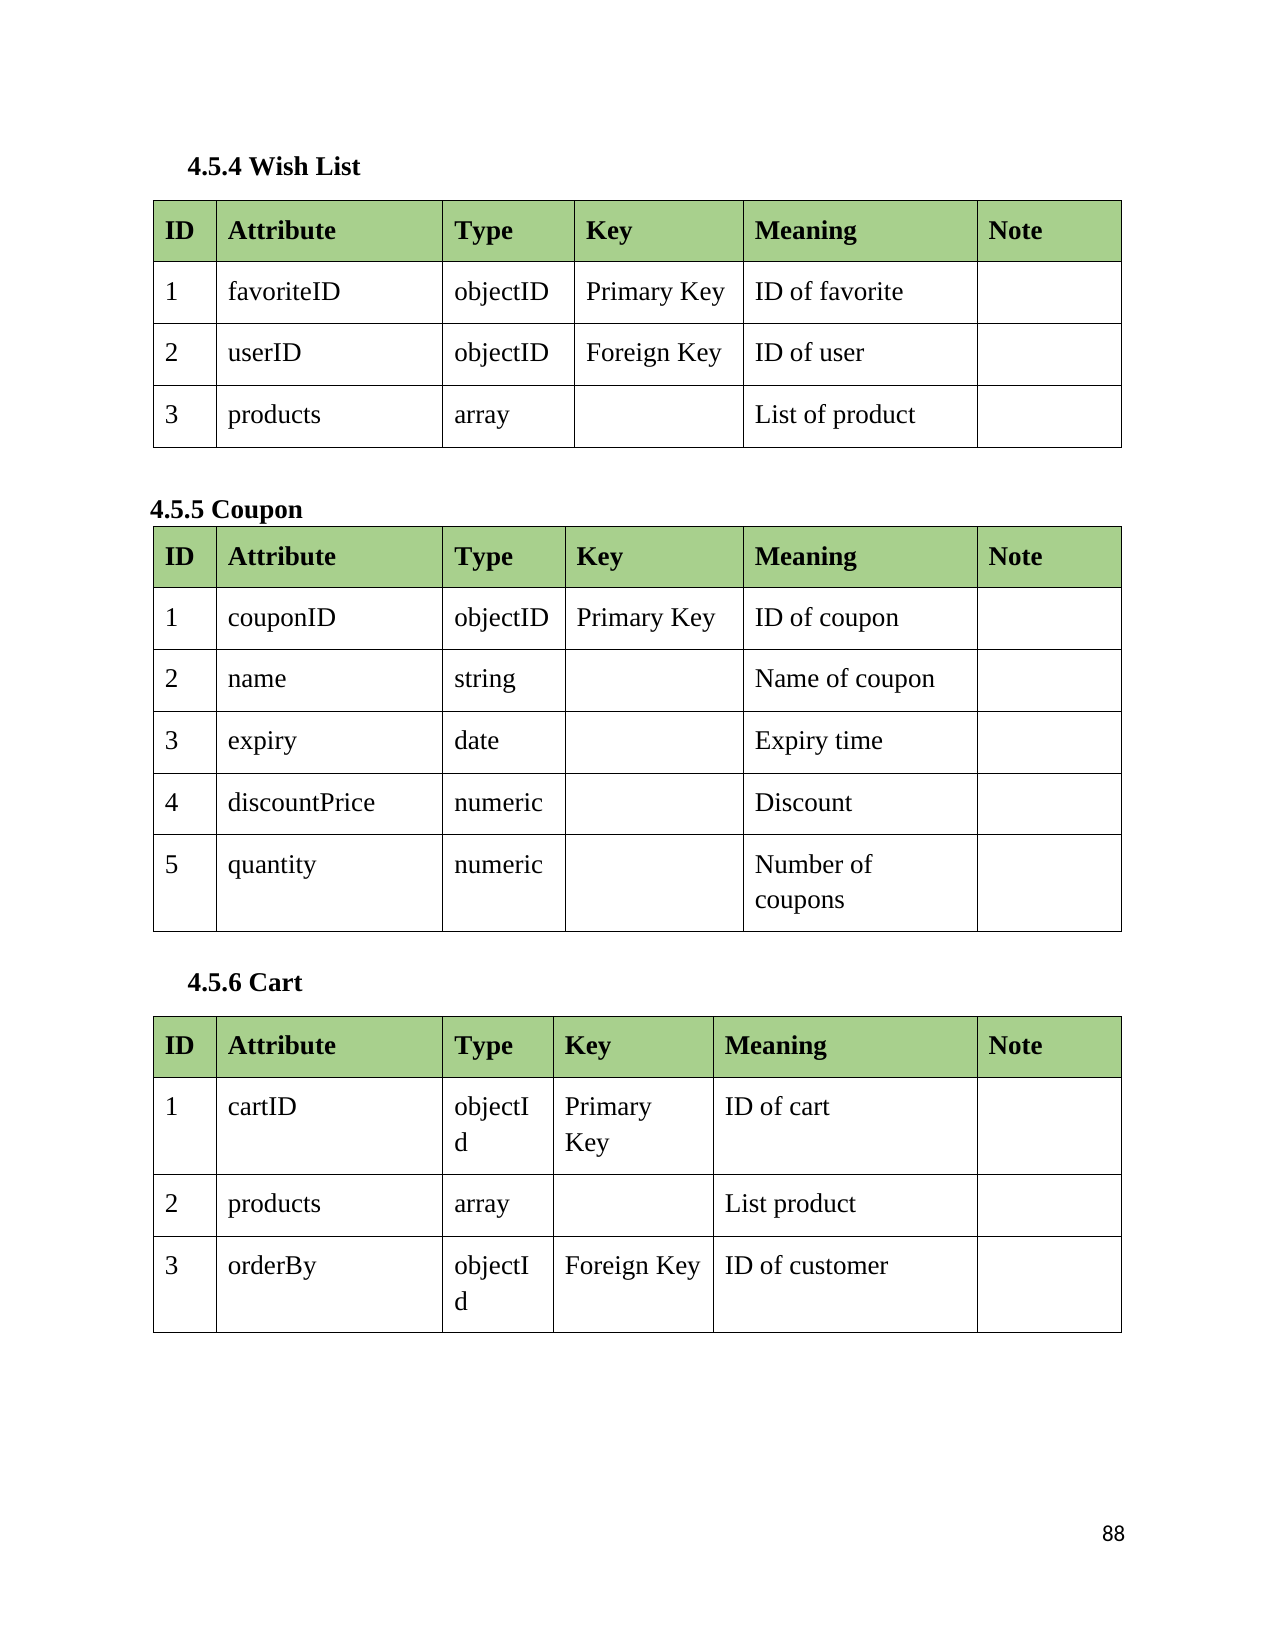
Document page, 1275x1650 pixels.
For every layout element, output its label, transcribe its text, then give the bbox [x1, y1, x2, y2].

table_header ID [154, 1017, 216, 1077]
table_header Meaning [744, 527, 977, 587]
table_header ID [154, 201, 216, 261]
table_header Key [554, 1017, 713, 1077]
table_header Attribute [217, 1017, 442, 1077]
table_cell List of product [744, 386, 977, 447]
table_header Type [443, 527, 565, 587]
table_cell [978, 1078, 1121, 1174]
table_cell favoriteID [217, 262, 442, 323]
table_cell cartID [217, 1078, 442, 1174]
table_cell 3 [154, 386, 216, 447]
table_cell 4 [154, 774, 216, 834]
table_cell 3 [154, 1237, 216, 1332]
table_cell date [443, 712, 565, 773]
table_cell [978, 712, 1121, 773]
table_header Key [575, 201, 743, 261]
table_cell objectId [443, 1078, 553, 1174]
table_header ID [154, 527, 216, 587]
table_cell 1 [154, 262, 216, 323]
table_header Note [978, 1017, 1121, 1077]
table_cell objectId [443, 1237, 553, 1332]
table_cell name [217, 650, 442, 711]
list 4.5.6 Cart [187, 966, 1125, 997]
table_cell orderBy [217, 1237, 442, 1332]
table_cell [978, 650, 1121, 711]
table_cell [978, 262, 1121, 323]
table_cell Expiry time [744, 712, 977, 773]
table_header Type [443, 1017, 553, 1077]
table_cell Primary Key [575, 262, 743, 323]
table_cell [554, 1175, 713, 1236]
table_header Meaning [744, 201, 977, 261]
table_cell array [443, 386, 574, 447]
table_cell 2 [154, 324, 216, 385]
table_header Attribute [217, 201, 442, 261]
table_cell [978, 588, 1121, 649]
table_cell objectID [443, 588, 565, 649]
table_cell Foreign Key [554, 1237, 713, 1332]
table_cell 2 [154, 650, 216, 711]
table_cell 1 [154, 1078, 216, 1174]
table_cell [566, 835, 743, 931]
table_cell ID of user [744, 324, 977, 385]
table_header Note [978, 201, 1121, 261]
table_cell discountPrice [217, 774, 442, 834]
table_cell Foreign Key [575, 324, 743, 385]
subtitle 4.5.5 Coupon [150, 493, 1125, 524]
table_cell ID of favorite [744, 262, 977, 323]
table_cell quantity [217, 835, 442, 931]
table_cell [978, 386, 1121, 447]
table_cell Discount [744, 774, 977, 834]
table_cell [566, 712, 743, 773]
table_header Type [443, 201, 574, 261]
table_cell string [443, 650, 565, 711]
table_cell array [443, 1175, 553, 1236]
table_cell [978, 1237, 1121, 1332]
table_cell [566, 650, 743, 711]
table_cell products [217, 1175, 442, 1236]
table_cell ID of cart [714, 1078, 977, 1174]
table_cell [575, 386, 743, 447]
table_cell [978, 324, 1121, 385]
table_cell List product [714, 1175, 977, 1236]
table_cell 3 [154, 712, 216, 773]
table_header Meaning [714, 1017, 977, 1077]
table_cell 1 [154, 588, 216, 649]
table_cell 5 [154, 835, 216, 931]
table_cell 2 [154, 1175, 216, 1236]
table_cell couponID [217, 588, 442, 649]
table_cell userID [217, 324, 442, 385]
table_cell [978, 774, 1121, 834]
table_cell Primary Key [554, 1078, 713, 1174]
table_header Key [566, 527, 743, 587]
table_cell [566, 774, 743, 834]
list 4.5.4 Wish List [187, 150, 1125, 181]
table_cell Number of coupons [744, 835, 977, 931]
table_cell expiry [217, 712, 442, 773]
table_cell objectID [443, 324, 574, 385]
table_cell ID of coupon [744, 588, 977, 649]
table_cell ID of customer [714, 1237, 977, 1332]
table_cell numeric [443, 774, 565, 834]
table_cell [978, 1175, 1121, 1236]
table_header Note [978, 527, 1121, 587]
table_cell Primary Key [566, 588, 743, 649]
table_cell objectID [443, 262, 574, 323]
table_cell numeric [443, 835, 565, 931]
table_cell Name of coupon [744, 650, 977, 711]
table_cell products [217, 386, 442, 447]
table_header Attribute [217, 527, 442, 587]
table_cell [978, 835, 1121, 931]
